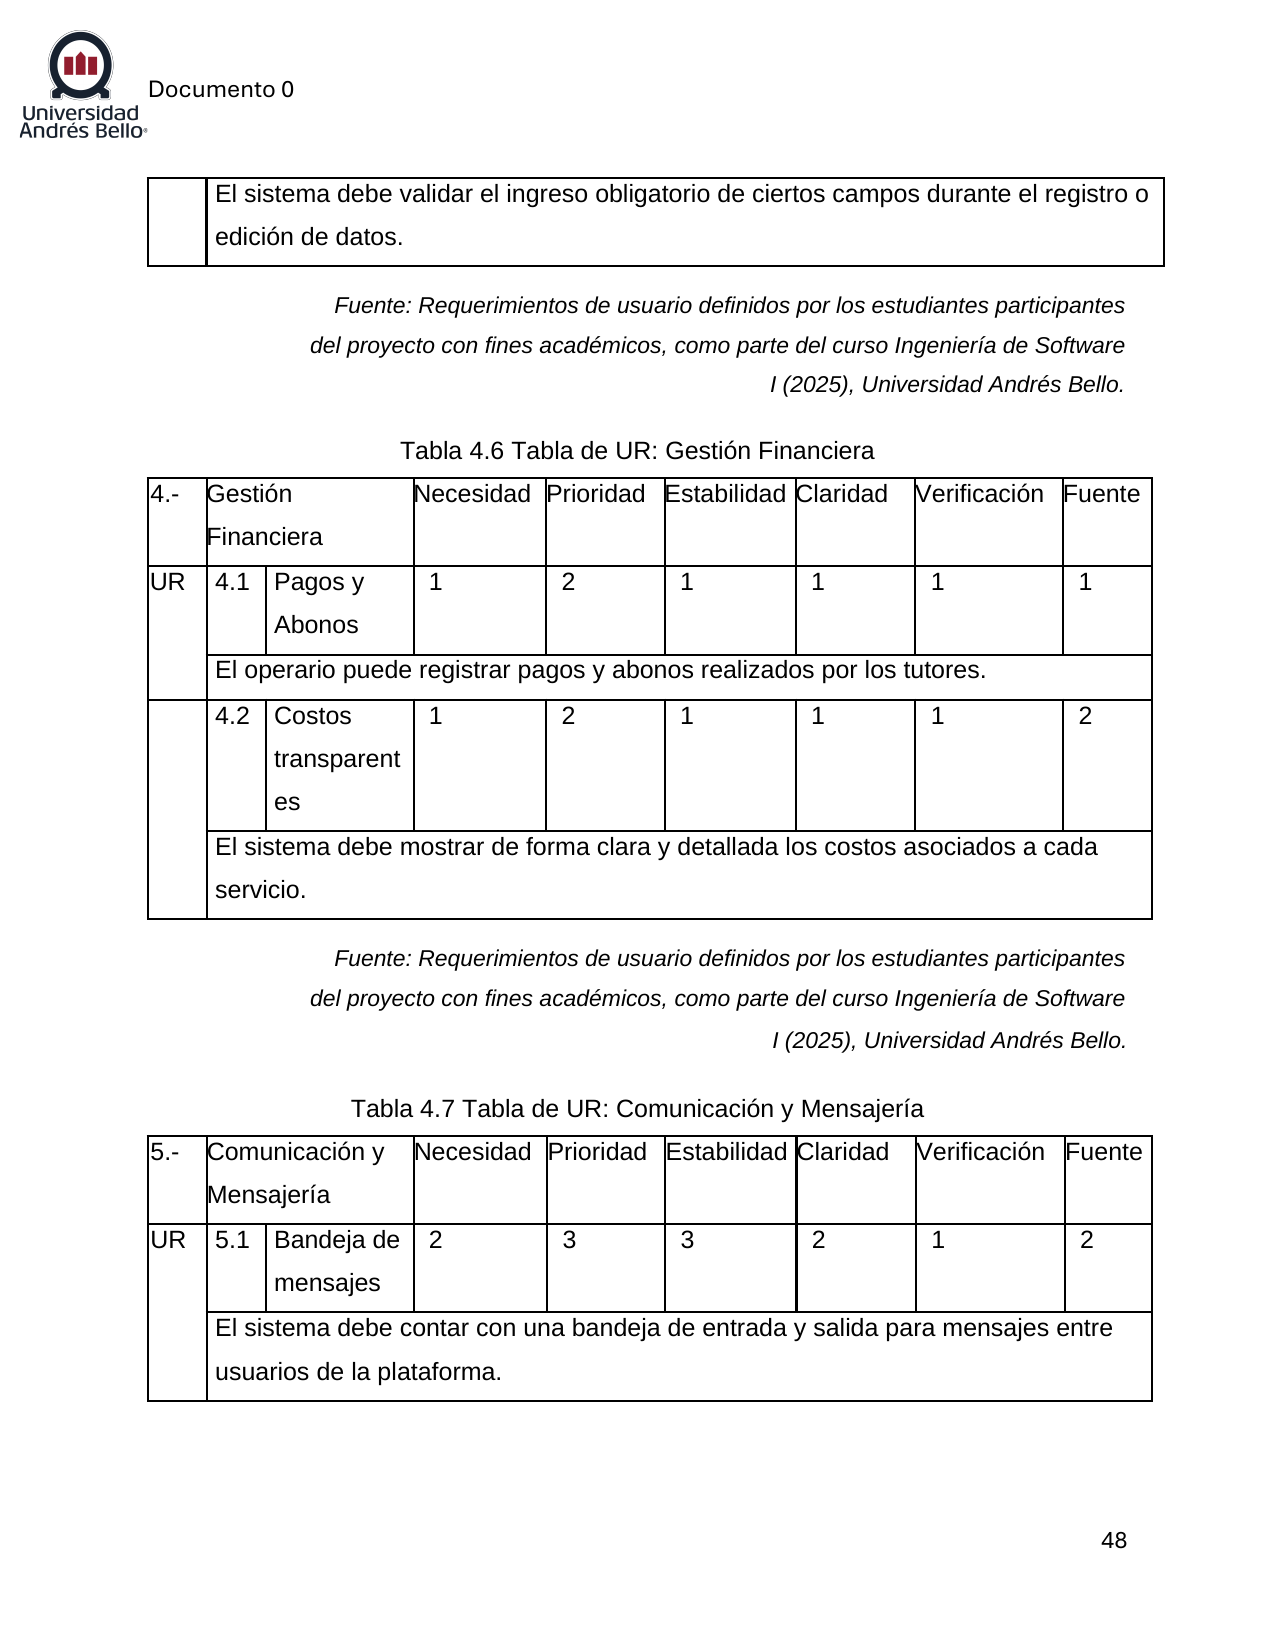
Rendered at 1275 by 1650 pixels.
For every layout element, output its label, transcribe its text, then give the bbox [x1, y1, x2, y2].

table_cell 1 [797, 701, 914, 830]
table_cell 2 [1064, 701, 1151, 830]
table_cell 3 [666, 1225, 795, 1311]
table_header Gestión Financiera [208, 479, 413, 565]
table_cell [149, 701, 206, 918]
table_cell Bandeja de mensajes [267, 1225, 413, 1311]
table_cell 3 [548, 1225, 664, 1311]
table_cell El sistema debe contar con una bandeja de entrada y salida para mensajes entre usuarios de la plataforma. [208, 1313, 1151, 1399]
table_header Verificación [917, 1137, 1064, 1223]
table_cell 2 [798, 1225, 915, 1311]
table_cell El sistema debe validar el ingreso obligatorio de ciertos campos durante el registro o edición de datos. [208, 179, 1163, 265]
table_cell UR [149, 1225, 206, 1399]
table_header Prioridad [548, 1137, 664, 1223]
table_cell 1 [666, 701, 795, 830]
table_cell 1 [917, 1225, 1064, 1311]
table_cell 1 [1064, 567, 1151, 653]
table_cell 1 [415, 701, 545, 830]
table_cell 2 [1066, 1225, 1151, 1311]
text Fuente: Requerimientos de usuario definidos por los estudiantes participantes del proyecto con fines académicos, como parte del curso Ingeniería de Software I (2025), Universidad Andrés Bello. [298, 292, 1127, 398]
table_cell El sistema debe mostrar de forma clara y detallada los costos asociados a cada servicio. [208, 832, 1151, 918]
table_cell El operario puede registrar pagos y abonos realizados por los tutores. [208, 656, 1151, 698]
table_header Necesidad [415, 479, 545, 565]
table_header 5.- [149, 1137, 206, 1223]
text Fuente: Requerimientos de usuario definidos por los estudiantes participantes del proyecto con fines académicos, como parte del curso Ingeniería de Software I (2025), Universidad Andrés Bello. [298, 945, 1127, 1054]
table_cell 1 [415, 567, 545, 653]
table_cell 4.1 [208, 567, 265, 653]
table_cell Costos transparentes [267, 701, 413, 830]
table_header Claridad [798, 1137, 915, 1223]
table_cell 1 [797, 567, 914, 653]
text Tabla 4.7 Tabla de UR: Comunicación y Mensajería [148, 1093, 1127, 1122]
table_header Estabilidad [666, 1137, 795, 1223]
table_header Estabilidad [666, 479, 795, 565]
table_cell 1 [916, 701, 1062, 830]
table_header Prioridad [547, 479, 664, 565]
table_cell 4.2 [208, 701, 265, 830]
table_cell 2 [415, 1225, 546, 1311]
table_cell UR [149, 567, 206, 698]
table_header Claridad [797, 479, 914, 565]
table_header Comunicación y Mensajería [208, 1137, 413, 1223]
table_cell 2 [547, 701, 664, 830]
table_header Fuente [1064, 479, 1151, 565]
table_cell 1 [666, 567, 795, 653]
table_cell 1 [916, 567, 1062, 653]
table_cell 5.1 [208, 1225, 265, 1311]
picture [19, 30, 148, 138]
table_cell 2 [547, 567, 664, 653]
table_cell Pagos y Abonos [267, 567, 413, 653]
table_header Verificación [916, 479, 1062, 565]
table_cell [149, 179, 205, 265]
text Tabla 4.6 Tabla de UR: Gestión Financiera [148, 436, 1127, 464]
table_header Necesidad [415, 1137, 546, 1223]
table_header 4.- [149, 479, 206, 565]
table_header Fuente [1066, 1137, 1151, 1223]
